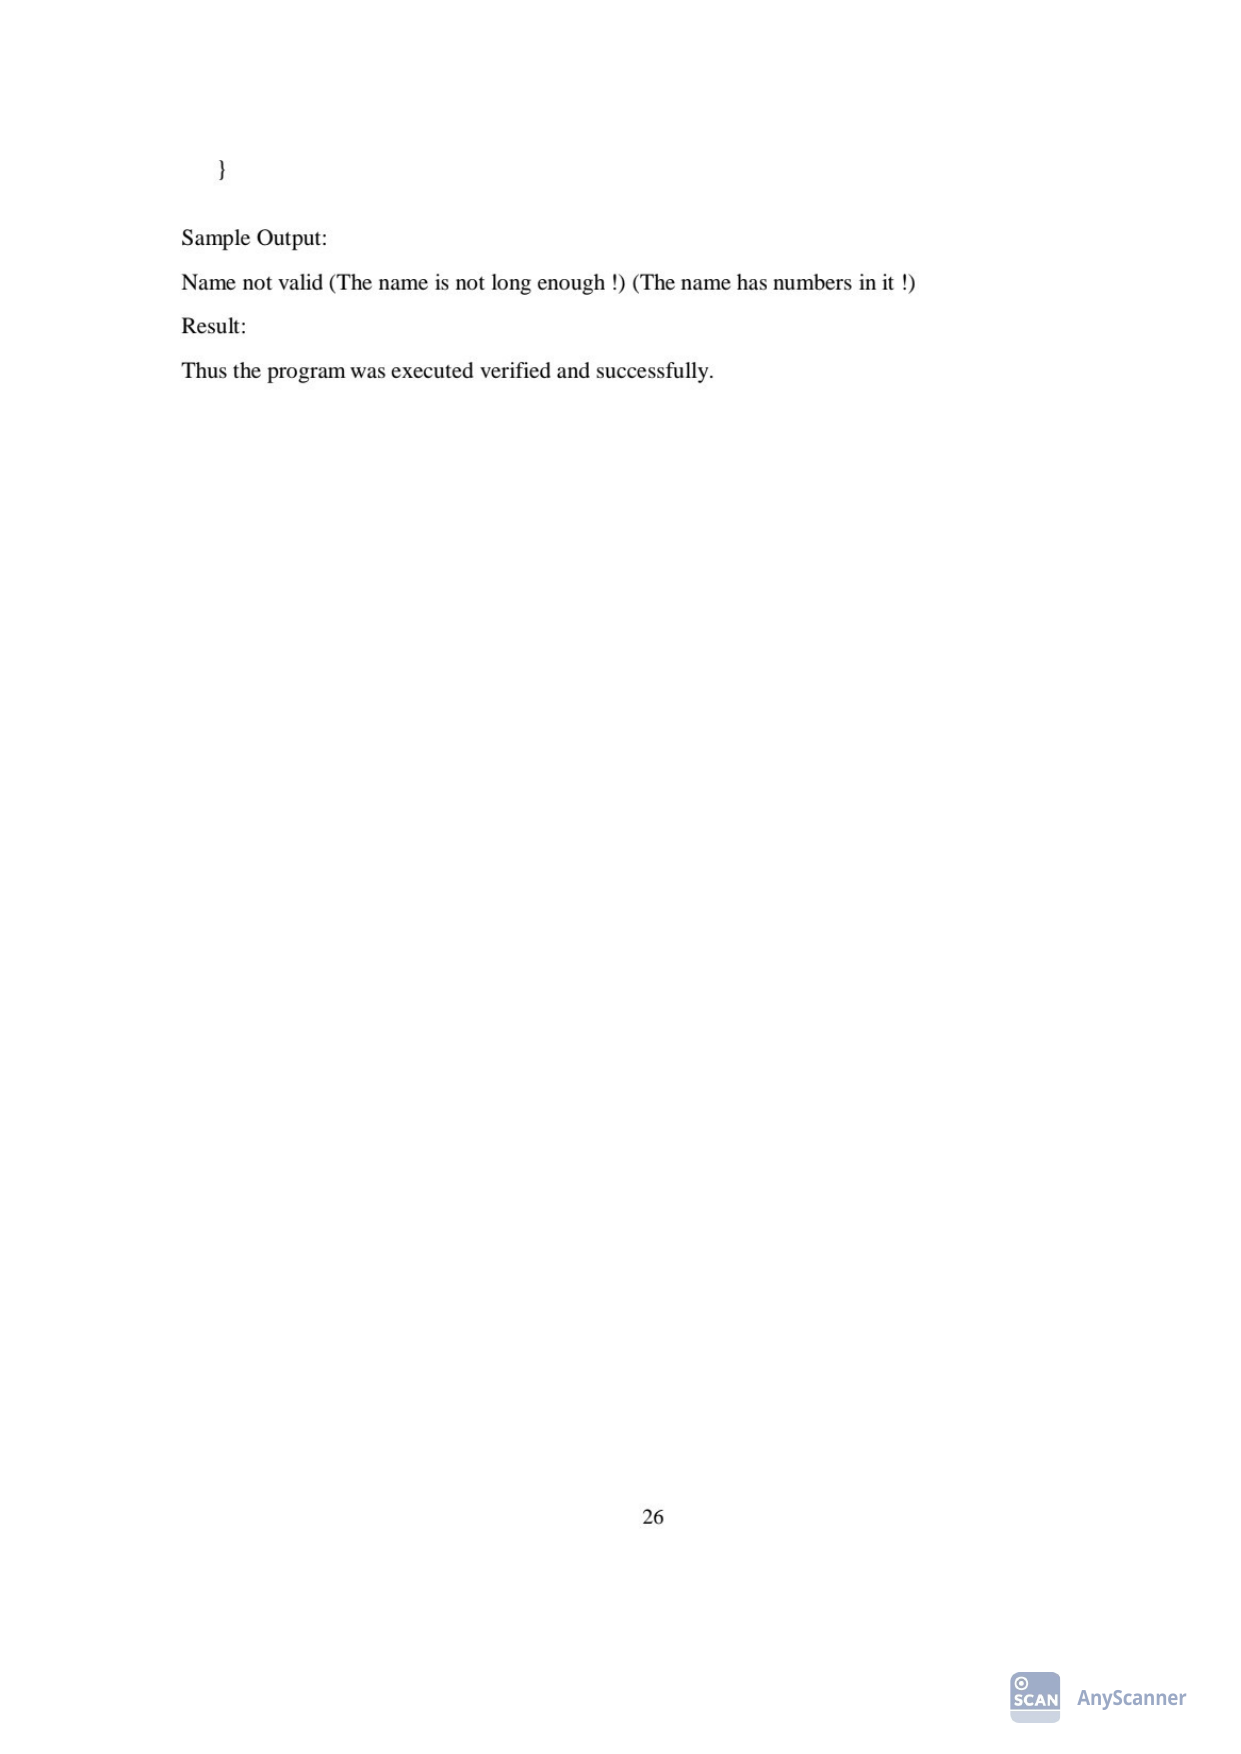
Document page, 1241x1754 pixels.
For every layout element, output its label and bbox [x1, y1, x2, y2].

picture [179, 160, 920, 1529]
picture [1010, 1672, 1061, 1723]
